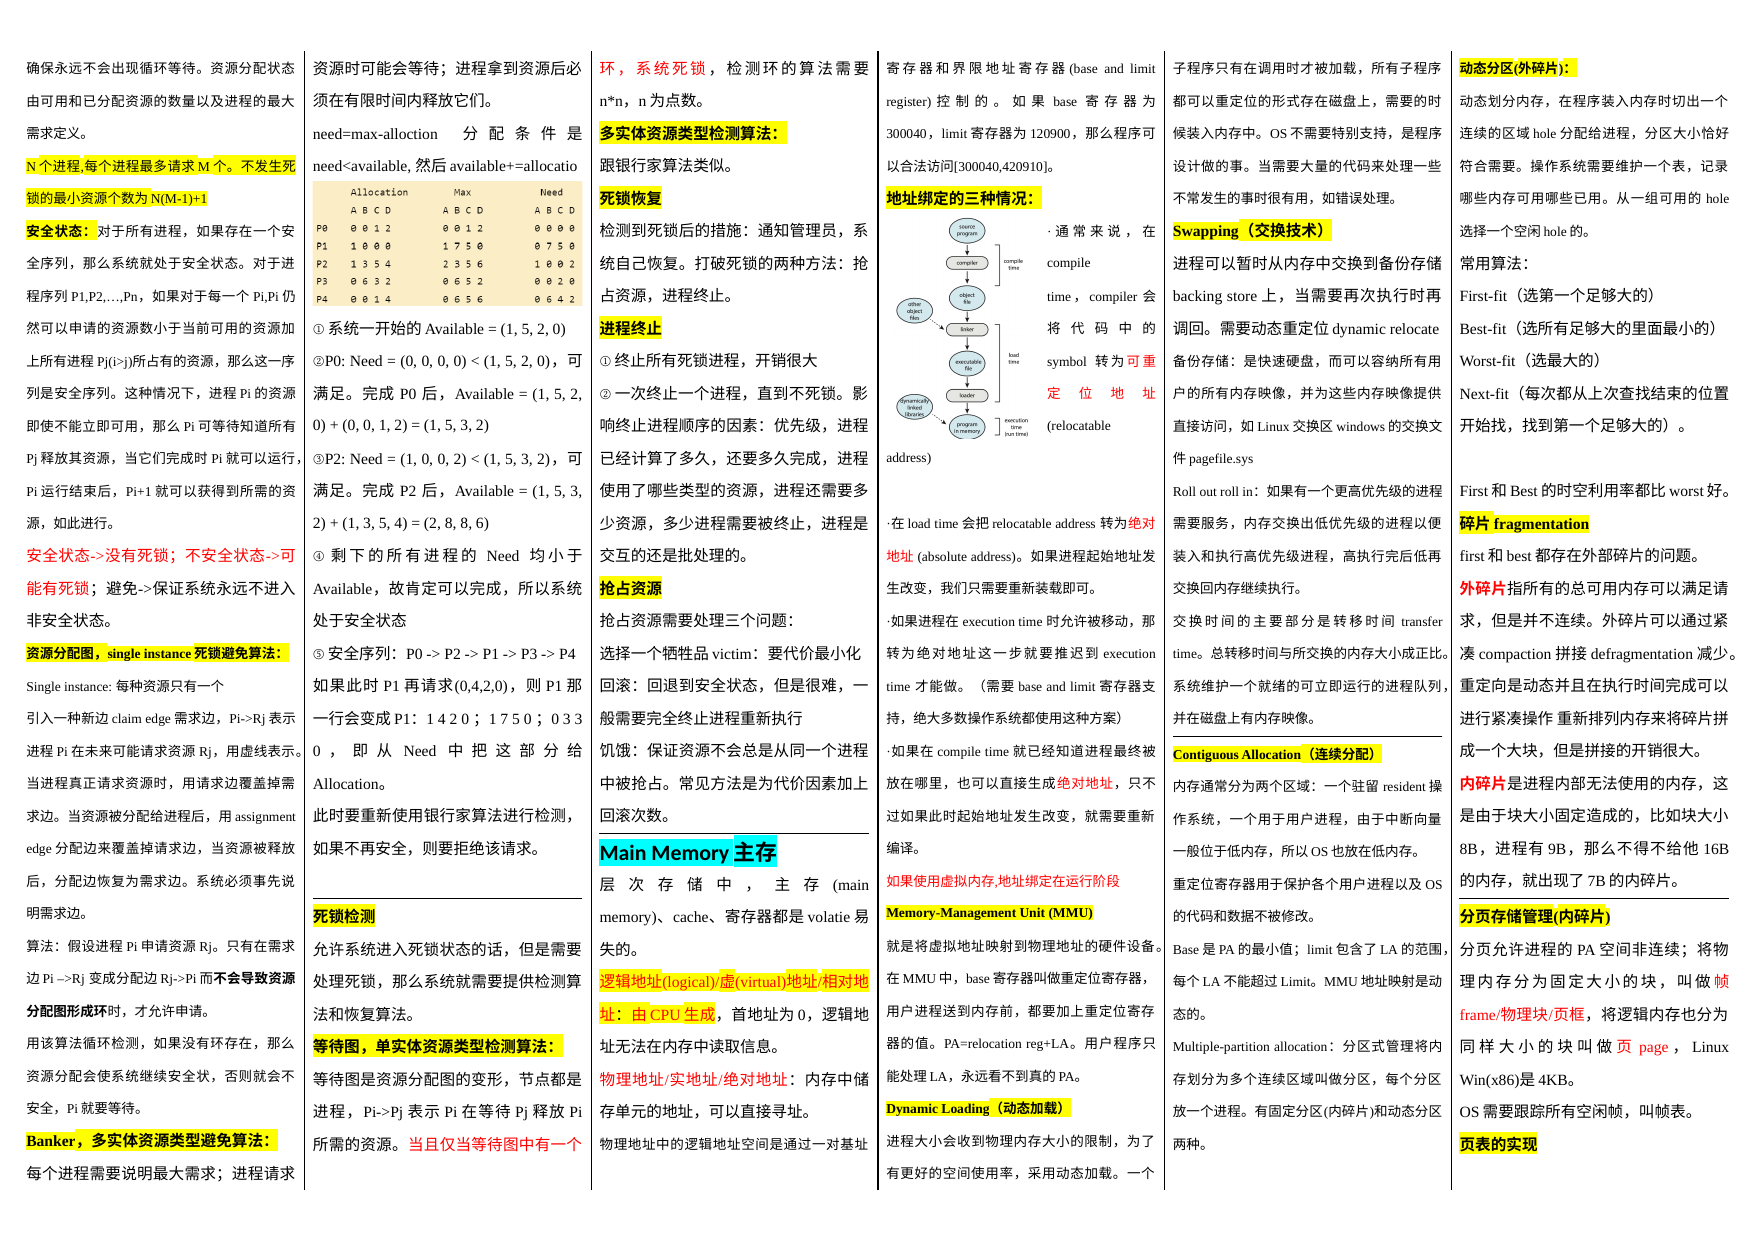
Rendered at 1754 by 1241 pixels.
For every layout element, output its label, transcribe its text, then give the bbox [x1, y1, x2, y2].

text Memory-Management Unit (MMU) [886, 896, 1156, 929]
text 内碎片是进程内部无法使用的内存，这是由于块大小固定造成的，比如块大小8B，进程有9B，那么不得不给他16B的内存，就出现了7B的内碎片。 [1459, 766, 1729, 898]
text 最简单和最有效的模型要求每个进程声明它可能需要的每种类型的资源的最大数量。死锁避免算法动态检查资源分配状态，确保永远不会出现循环等待。资源分配状态由可用和已分配资源的数量以及进程的最大需求定义。 [26, 51, 296, 149]
text 物理地址/实地址/绝对地址：内存中储存单元的地址，可以直接寻址。 [599, 1062, 869, 1127]
text 内存通常分为两个区域：一个驻留resident操作系统，一个用于用户进程，由于中断向量一般位于低内存，所以OS也放在低内存。 [1173, 769, 1442, 867]
text ④剩下的所有进程的 Need 均小于 Available，故肯定可以完成，所以系统处于安全状态 [313, 539, 582, 636]
text 此时要重新使用银行家算法进行检测，如果不再安全，则要拒绝该请求。 [313, 799, 582, 864]
text ①系统一开始的Available = (1, 5, 2, 0) [313, 311, 582, 344]
text need=max-alloction 分配条件是 need<available, 然后available+=allocatio [313, 116, 582, 181]
picture [890, 213, 1028, 439]
text First-fit（选第一个足够大的） [1459, 279, 1729, 311]
text 碎片fragmentation [1459, 506, 1729, 539]
text 每个进程需要说明最大需求；进程请求资源时可能会等待；进程拿到资源后必须在有限时间内释放它们。 [313, 51, 582, 116]
text Base是PA的最小值；limit包含了LA的范围，每个LA不能超过Limit。MMU地址映射是动态的。 [1173, 932, 1442, 1029]
text Dynamic Loading（动态加载） [886, 1091, 1156, 1124]
text 就是将虚拟地址映射到物理地址的硬件设备。在MMU中，base寄存器叫做重定位寄存器，用户进程送到内存前，都要加上重定位寄存器的值。PA=relocation reg+LA。用户程序只能处理LA，永远看不到真的PA。 [886, 929, 1156, 1091]
text 等待图是资源分配图的变形，节点都是进程，Pi->Pj表示Pi在等待Pj释放Pi所需的资源。当且仅当等待图中有一个环，系统死锁，检测环的算法需要n*n，n为点数。 [599, 51, 869, 116]
text 死锁恢复 [599, 181, 869, 214]
text N个进程,每个进程最多请求M个。不发生死锁的最小资源个数为N(M-1)+1 [26, 174, 296, 214]
text 引入一种新边claim edge需求边，Pi->Rj表示进程Pi在未来可能请求资源Rj，用虚线表示。当进程真正请求资源时，用请求边覆盖掉需求边。当资源被分配给进程后，用assignment edge分配边来覆盖掉请求边，当资源被释放后，分配边恢复为需求边。系统必须事先说明需求边。 [26, 701, 296, 929]
text 选择一个牺牲品victim：要代价最小化 [599, 636, 869, 669]
text First和Best的时空利用率都比worst好。 [1459, 474, 1729, 506]
text Roll out roll in：如果有一个更高优先级的进程需要服务，内存交换出低优先级的进程以便装入和执行高优先级进程，高执行完后低再交换回内存继续执行。 [1173, 474, 1442, 604]
text ·如果进程在 execution time 时允许被移动，那转为绝对地址这一步就要推迟到execution time 才能做。（需要base and limit寄存器支持，绝大多数操作系统都使用这种方案） [886, 604, 1156, 734]
text ②P0: Need = (0, 0, 0, 0) < (1, 5, 2, 0)，可满足。完成 P0 后，Available = (1, 5, 2, 0) + (0, 0, 1, 2) = (1, 5, 3, 2) [313, 344, 582, 441]
text 用该算法循环检测，如果没有环存在，那么资源分配会使系统继续安全状，否则就会不安全，Pi就要等待。 [26, 1026, 296, 1124]
text Swapping（交换技术） [1173, 214, 1442, 246]
text 如果此时P1再请求(0,4,2,0)，则P1那一行会变成P1：1 4 2 0 ；1 7 5 0 ；0 3 3 0，即从Need中把这部分给Allocation。 [313, 669, 582, 799]
text 交换时间的主要部分是转移时间transfer time。总转移时间与所交换的内存大小成正比。系统维护一个就绪的可立即运行的进程队列，并在磁盘上有内存映像。 [1173, 604, 1442, 736]
text 允许系统进入死锁状态的话，但是需要处理死锁，那么系统就需要提供检测算法和恢复算法。 [313, 932, 582, 1029]
text 多实体资源类型检测算法： [599, 116, 869, 149]
text ①终止所有死锁进程，开销很大 [599, 344, 869, 376]
text 进程可以暂时从内存中交换到备份存储backing store上，当需要再次执行时再调回。需要动态重定位dynamic relocate [1173, 246, 1442, 344]
text 进程大小会收到物理内存大小的限制，为了有更好的空间使用率，采用动态加载。一个子程序只有在调用时才被加载，所有子程序都可以重定位的形式存在磁盘上，需要的时候装入内存中。OS不需要特别支持，是程序设计做的事。当需要大量的代码来处理一些不常发生的事时很有用，如错误处理。 [886, 1124, 1156, 1189]
text 安全状态->没有死锁；不安全状态->可能有死锁；避免->保证系统永远不进入非安全状态。 [26, 539, 296, 636]
text Single instance: 每种资源只有一个 [26, 669, 296, 701]
text 常用算法： [1459, 246, 1729, 279]
text 逻辑地址(logical)/虚(virtual)地址/相对地址：由CPU生成，首地址为0，逻辑地址无法在内存中读取信息。 [599, 987, 869, 1062]
text 检测到死锁后的措施：通知管理员，系统自己恢复。打破死锁的两种方法：抢占资源，进程终止。 [599, 214, 869, 311]
text 算法：假设进程Pi申请资源Rj。只有在需求边Pi –>Rj 变成分配边Rj->Pi而不会导致资源分配图形成环时，才允许申请。 [26, 929, 296, 1026]
text OS需要跟踪所有空闲帧，叫帧表。 [1459, 1094, 1729, 1127]
text 地址绑定的三种情况： [886, 181, 1156, 214]
text 动态划分内存，在程序装入内存时切出一个连续的区域hole分配给进程，分区大小恰好符合需要。操作系统需要维护一个表，记录哪些内存可用哪些已用。从一组可用的hole选择一个空闲hole的。 [1459, 84, 1729, 246]
text 饥饿：保证资源不会总是从同一个进程中被抢占。常见方法是为代价因素加上回滚次数。 [599, 734, 869, 833]
text Next-fit（每次都从上次查找结束的位置开始找，找到第一个足够大的）。 [1459, 376, 1729, 441]
text first和best都存在外部碎片的问题。 [1459, 539, 1729, 571]
text 跟银行家算法类似。 [599, 149, 869, 181]
text ·在load time会把relocatable address 转为绝对地址 (absolute address)。如果进程起始地址发生改变，我们只需要重新装载即可。 [886, 506, 1156, 604]
text 物理地址中的逻辑地址空间是通过一对基址寄存器和界限地址寄存器(base and limit register)控制的。如果base寄存器为300040，limit寄存器为120900，那么程序可以合法访问[300040,420910]。 [886, 51, 1156, 181]
text 抢占资源需要处理三个问题： [599, 604, 869, 636]
text 动态分区(外碎片)： [1459, 51, 1729, 84]
text ·如果在compile time就已经知道进程最终被放在哪里，也可以直接生成绝对地址，只不过如果此时起始地址发生改变，就需要重新编译。 [886, 734, 1156, 864]
text 进程终止 [599, 311, 869, 344]
text 死锁检测 [313, 899, 582, 932]
text 等待图，单实体资源类型检测算法： [313, 1029, 582, 1062]
text ⑤安全序列：P0 -> P2 -> P1 -> P3 -> P4 [313, 636, 582, 669]
text Worst-fit（选最大的） [1459, 344, 1729, 376]
text 备份存储：是快速硬盘，而可以容纳所有用户的所有内存映像，并为这些内存映像提供直接访问，如Linux交换区 windows的交换文件pagefile.sys [1173, 344, 1442, 474]
text Banker，多实体资源类型避免算法： [26, 1124, 296, 1156]
text 分页存储管理(内碎片) [1459, 899, 1729, 932]
text 分页允许进程的PA空间非连续；将物理内存分为固定大小的块，叫做帧frame/物理块/页框，将逻辑内存也分为同样大小的块叫做页page，Linux Win(x86)是4KB。 [1459, 932, 1729, 1094]
text 回滚：回退到安全状态，但是很难，一般需要完全终止进程重新执行 [599, 669, 869, 734]
text ②一次终止一个进程，直到不死锁。影响终止进程顺序的因素：优先级，进程已经计算了多久，还要多久完成，进程使用了哪些类型的资源，进程还需要多少资源，多少进程需要被终止，进程是交互的还是批处理的。 [599, 376, 869, 571]
text 资源分配图，single instance死锁避免算法： [26, 636, 296, 669]
text 如果使用虚拟内存,地址绑定在运行阶段 [886, 864, 1156, 896]
picture [312, 181, 583, 306]
text 重定位寄存器用于保护各个用户进程以及OS的代码和数据不被修改。 [1173, 867, 1442, 932]
text Contiguous Allocation（连续分配） [1173, 737, 1442, 769]
text Main Memory主存 [599, 834, 869, 867]
text Best-fit（选所有足够大的里面最小的） [1459, 311, 1729, 344]
text 等待图是资源分配图的变形，节点都是进程，Pi->Pj表示Pi在等待Pj释放Pi所需的资源。当且仅当等待图中有一个环，系统死锁，检测环的算法需要n*n，n为点数。 [313, 1062, 582, 1159]
text Multiple-partition allocation：分区式管理将内存划分为多个连续区域叫做分区，每个分区放一个进程。有固定分区(内碎片)和动态分区两种。 [1173, 1029, 1442, 1159]
text 页表的实现 [1459, 1127, 1729, 1159]
text 抢占资源 [599, 571, 869, 604]
text ③P2: Need = (1, 0, 0, 2) < (1, 5, 3, 2)，可满足。完成 P2 后，Available = (1, 5, 3, 2) + (1, 3, 5, 4) = (2, 8, 8, 6) [313, 441, 582, 539]
text 进程大小会收到物理内存大小的限制，为了有更好的空间使用率，采用动态加载。一个子程序只有在调用时才被加载，所有子程序都可以重定位的形式存在磁盘上，需要的时候装入内存中。OS不需要特别支持，是程序设计做的事。当需要大量的代码来处理一些不常发生的事时很有用，如错误处理。 [1173, 51, 1442, 214]
text 外碎片指所有的总可用内存可以满足请求，但是并不连续。外碎片可以通过紧凑compaction拼接defragmentation减少。重定向是动态并且在执行时间完成可以进行紧凑操作 重新排列内存来将碎片拼成一个大块，但是拼接的开销很大。 [1459, 571, 1729, 766]
text 每个进程需要说明最大需求；进程请求资源时可能会等待；进程拿到资源后必须在有限时间内释放它们。 [26, 1156, 296, 1189]
text 层次存储中，主存(main memory)、cache、寄存器都是volatie易失的。 [599, 867, 869, 964]
text 安全状态：对于所有进程，如果存在一个安全序列，那么系统就处于安全状态。对于进程序列P1,P2,…,Pn，如果对于每一个Pi,Pi仍然可以申请的资源数小于当前可用的资源加上所有进程Pj(i>j)所占有的资源，那么这一序列是安全序列。这种情况下，进程Pi的资源即使不能立即可用，那么Pi可等待知道所有Pj释放其资源，当它们完成时Pi就可以运行，Pi运行结束后，Pi+1就可以获得到所需的资源，如此进行。 [26, 214, 296, 539]
